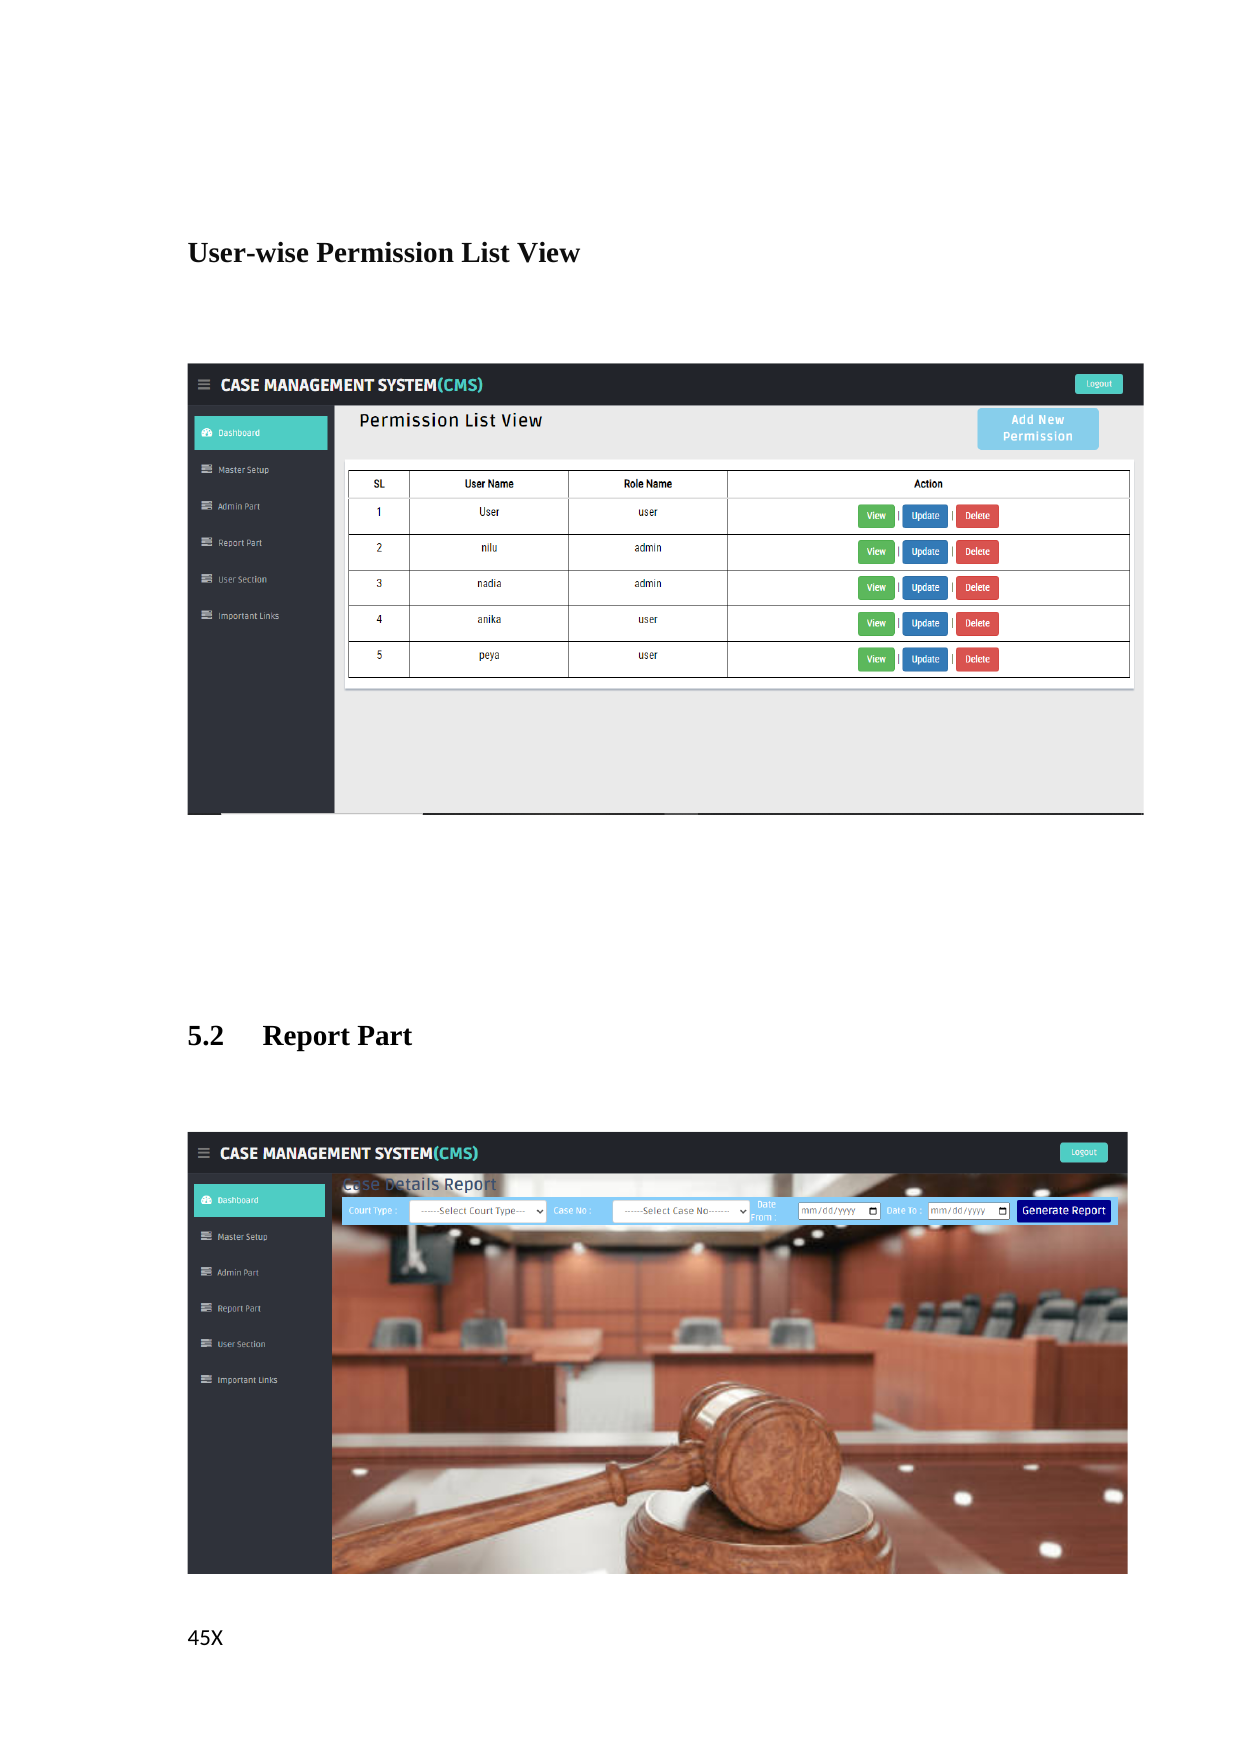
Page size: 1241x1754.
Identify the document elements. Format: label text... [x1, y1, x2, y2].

picture [187, 1130, 1128, 1574]
picture [187, 363, 1144, 815]
subtitle Report Part [187, 1018, 1128, 1052]
